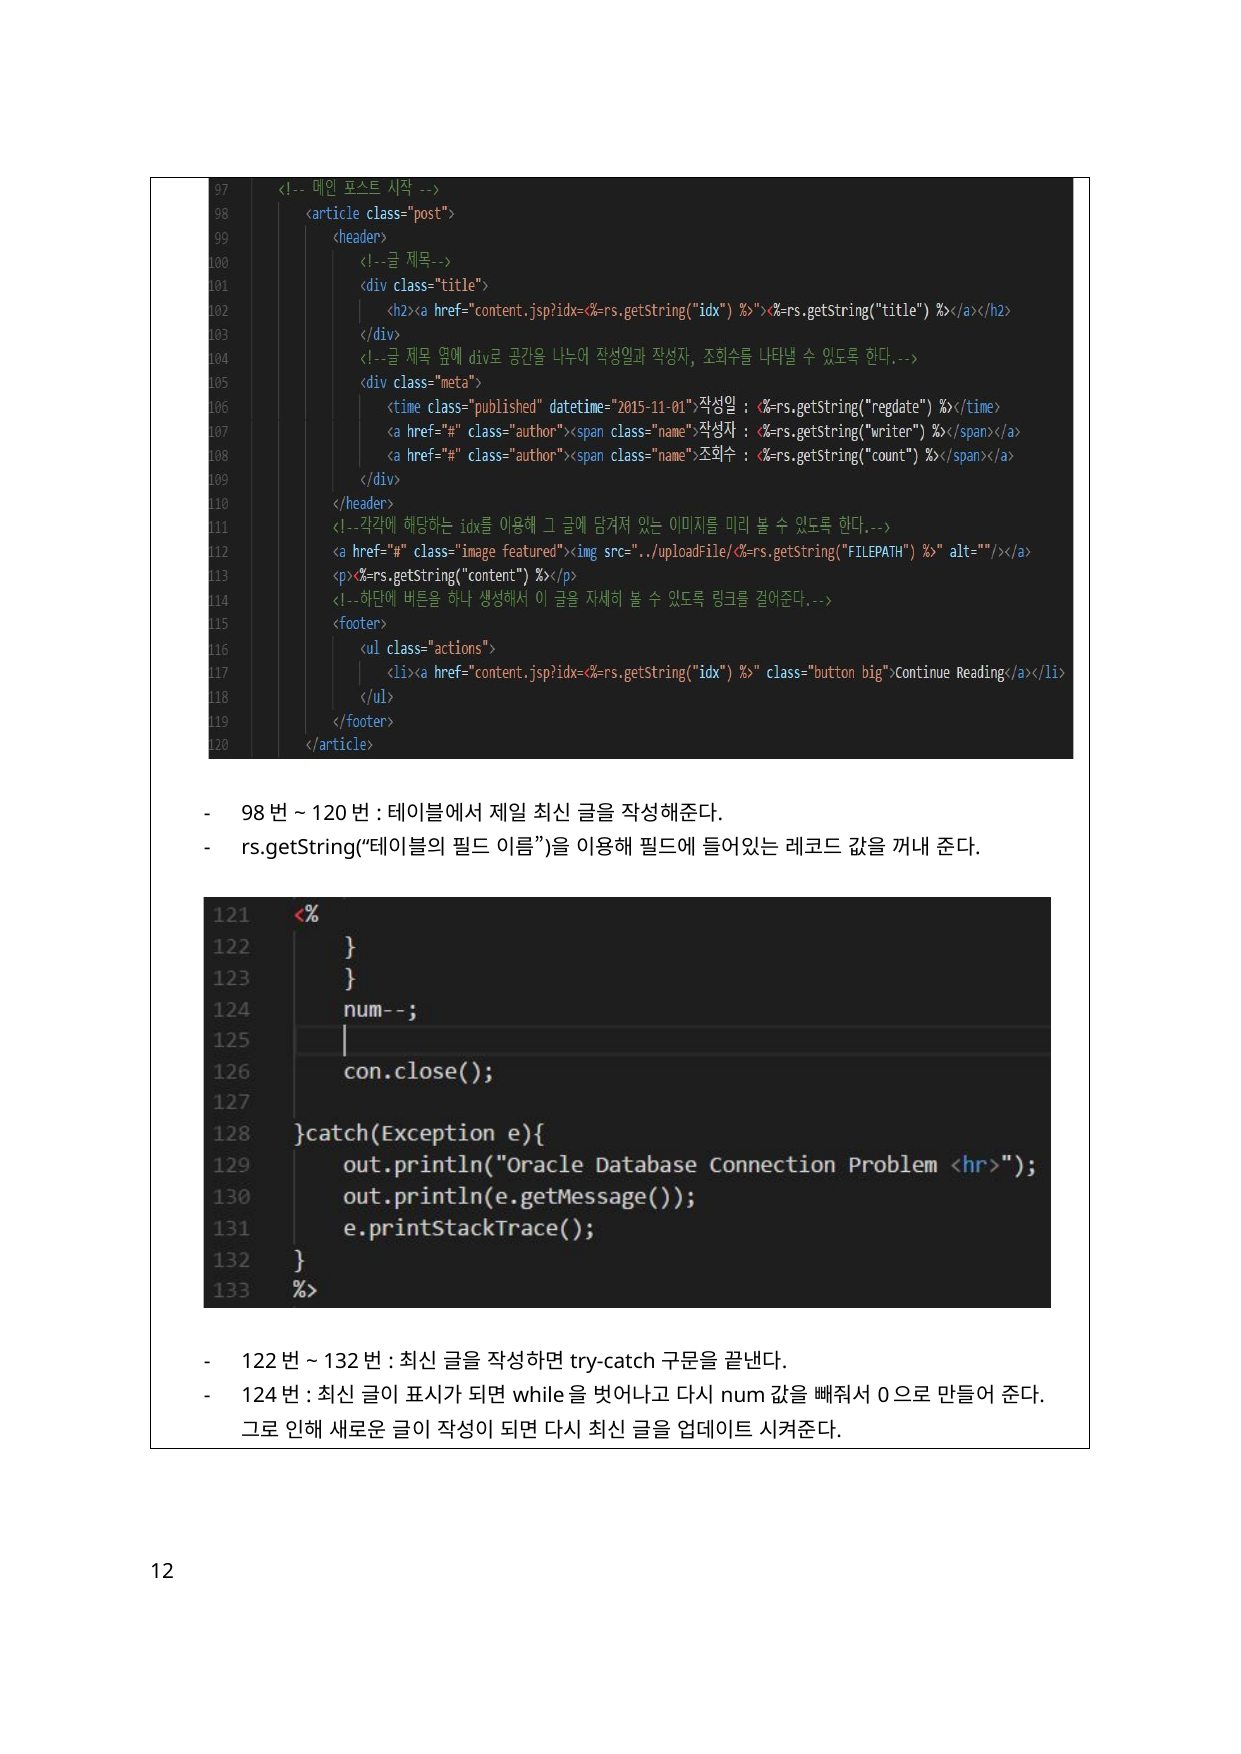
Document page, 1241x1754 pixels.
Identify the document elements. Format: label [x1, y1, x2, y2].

picture [208, 178, 1074, 759]
table_header [151, 178, 1089, 1447]
picture [203, 897, 1051, 1308]
